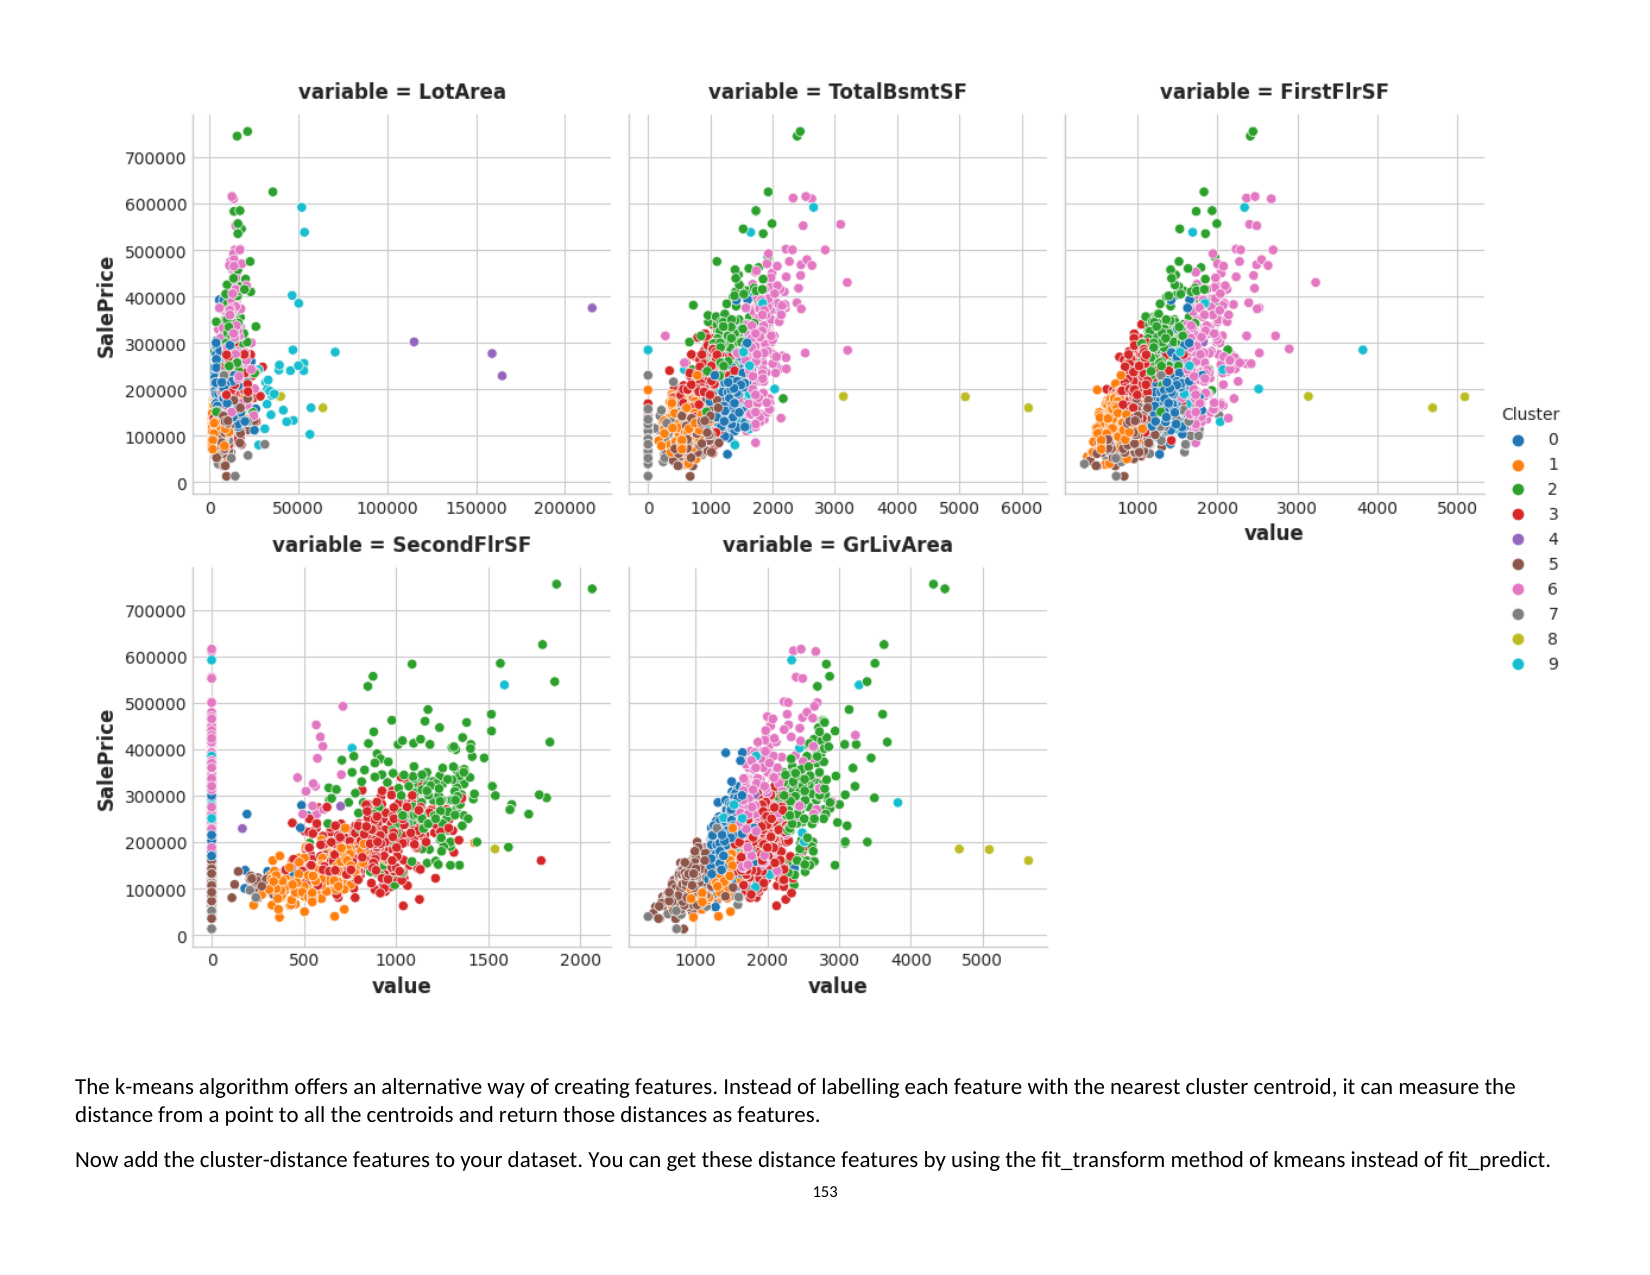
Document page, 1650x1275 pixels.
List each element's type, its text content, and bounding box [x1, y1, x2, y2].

text Now add the cluster-distance features to your dataset. You can get these distance features by using the fit_transform method of kmeans instead of fit_predict. [75, 1145, 1575, 1173]
text The k-means algorithm offers an alternative way of creating features. Instead of labelling each feature with the nearest cluster centroid, it can measure the distance from a point to all the centroids and return those distances as features. [75, 1072, 1575, 1128]
picture [75, 75, 1575, 1011]
